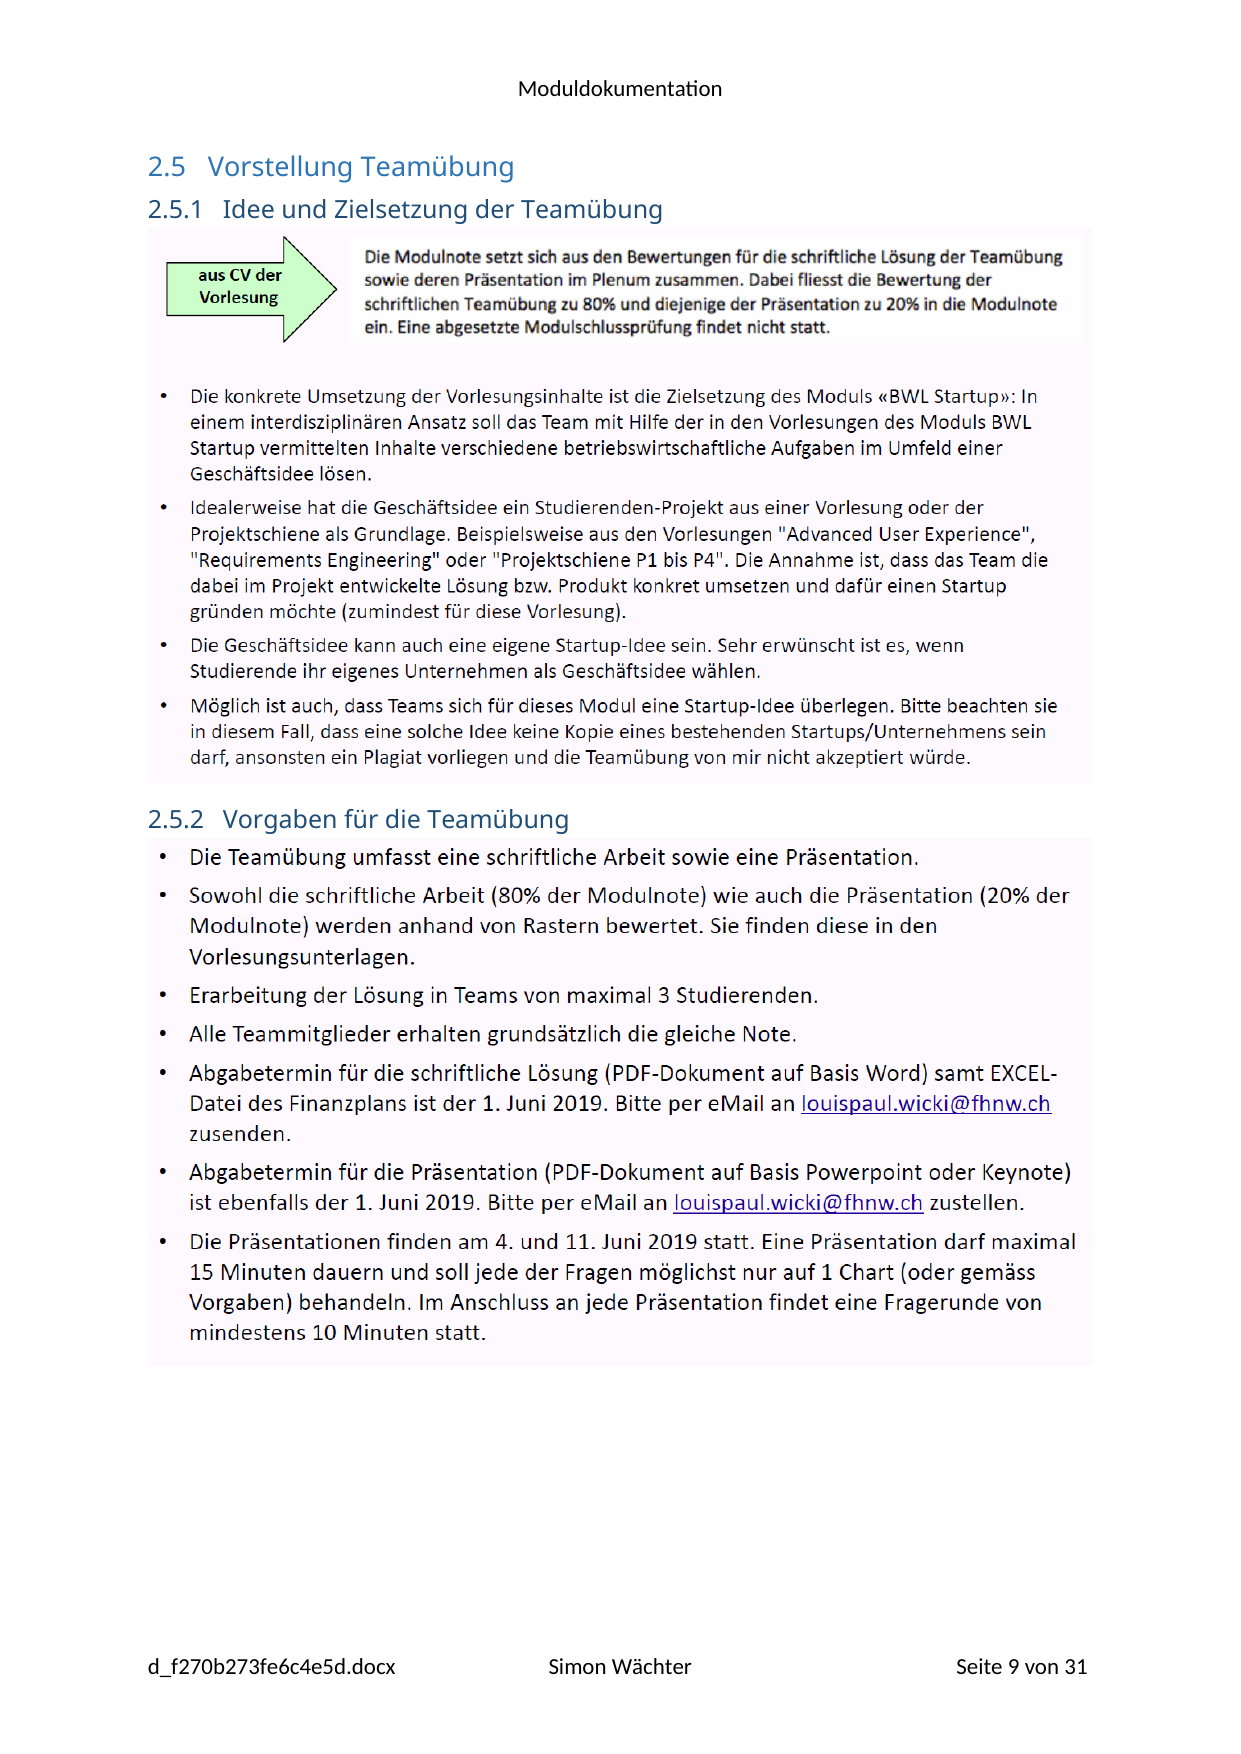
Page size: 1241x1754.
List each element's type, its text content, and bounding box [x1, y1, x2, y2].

picture [147, 838, 1093, 1366]
subtitle Vorgaben für die Teamübung [148, 801, 1093, 835]
subtitle Vorstellung Teamübung [148, 148, 1093, 184]
picture [147, 228, 1093, 783]
subtitle Idee und Zielsetzung der Teamübung [148, 192, 1093, 226]
